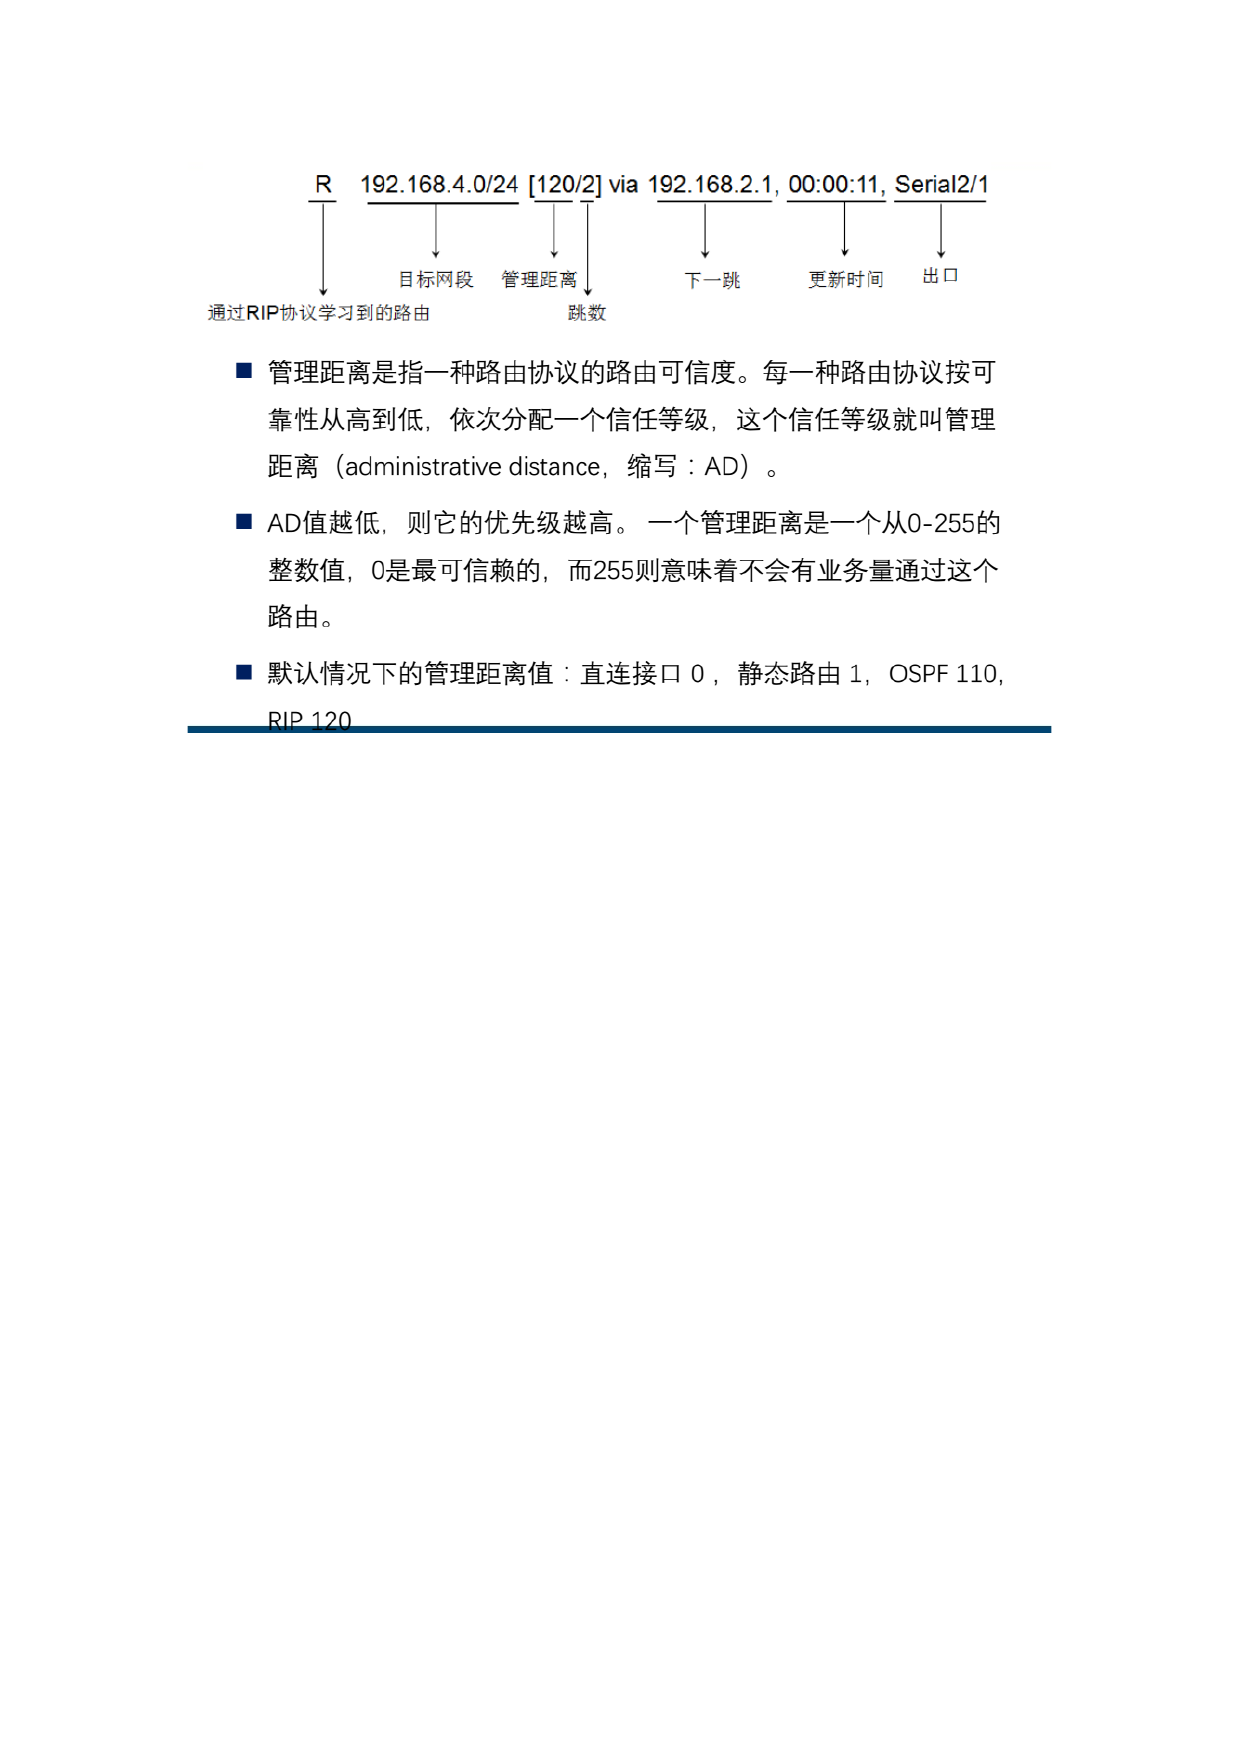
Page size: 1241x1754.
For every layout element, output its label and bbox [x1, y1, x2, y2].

picture [187, 162, 1052, 733]
